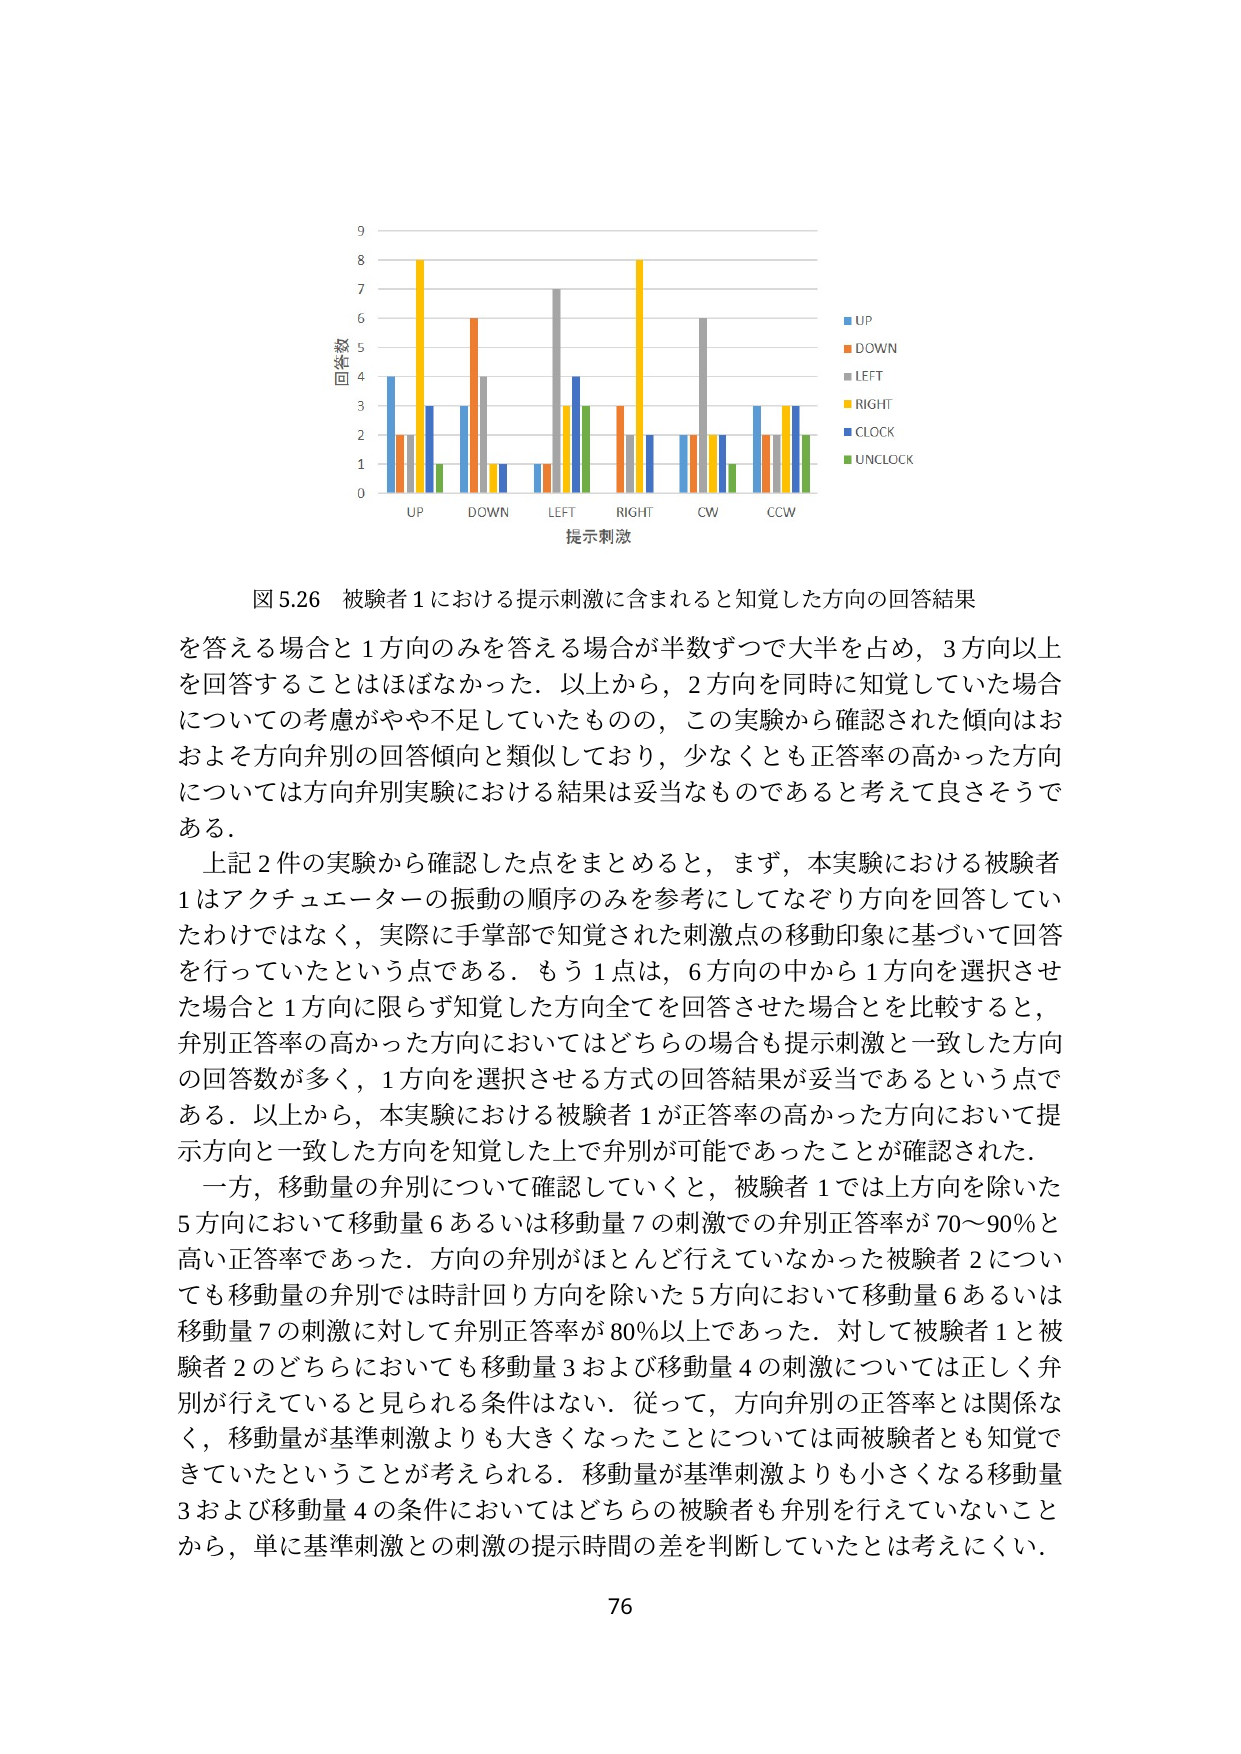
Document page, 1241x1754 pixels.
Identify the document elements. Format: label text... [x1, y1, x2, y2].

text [177, 207, 1063, 844]
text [177, 1168, 1063, 1563]
picture [310, 213, 930, 567]
text 上記2件の実験から確認した点をまとめると，まず，本実験における被験者1はアクチュエーターの振動の順序のみを参考にしてなぞり方向を回答していたわけではなく，実際に手掌部で知覚された刺激点の移動印象に基づいて回答を行っていたという点である．もう1点は，6方向の中から1方向を選択させた場合と1方向に限らず知覚した方向全てを回答させた場合とを比較すると，弁別正答率の高かった方向においてはどちらの場合も提示刺激と一致した方向の回答数が多く，1方向を選択させる方式の回答結果が妥当であるという点である．以上から，本実験における被験者1が正答率の高かった方向において提示方向と一致した方向を知覚した上で弁別が可能であったことが確認された． [177, 844, 1063, 1168]
